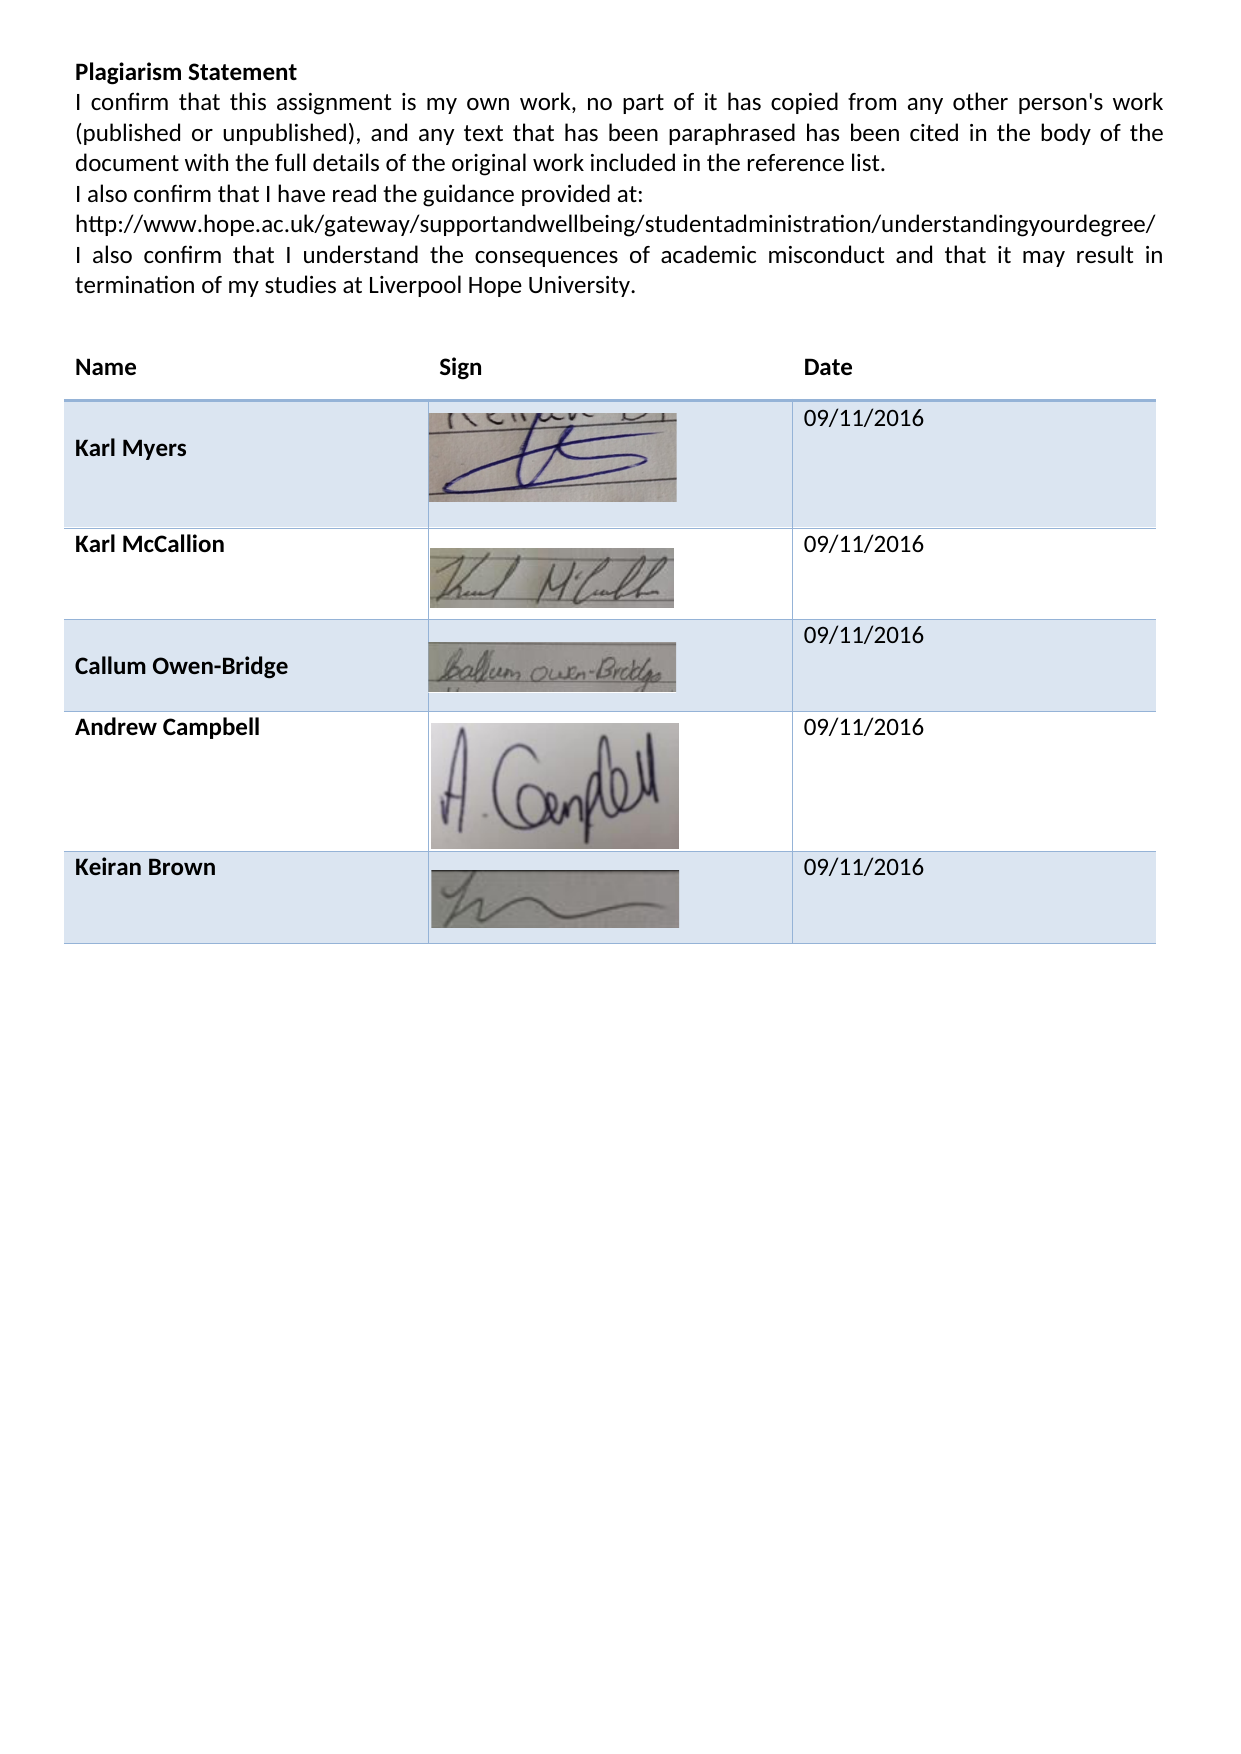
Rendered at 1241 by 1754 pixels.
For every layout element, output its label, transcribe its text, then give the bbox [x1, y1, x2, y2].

picture [430, 548, 678, 608]
table_header Name [64, 352, 428, 399]
table_cell 09/11/2016 [793, 712, 1156, 851]
table_cell [429, 620, 792, 711]
table_cell Karl Myers [64, 402, 428, 527]
table_cell 09/11/2016 [793, 402, 1156, 527]
picture [428, 642, 677, 693]
table_header Sign [428, 352, 792, 399]
table_cell Andrew Campbell [64, 712, 428, 851]
text I also confirm that I have read the guidance provided at: [75, 178, 1165, 209]
table_cell 09/11/2016 [793, 529, 1156, 619]
text I also confirm that I understand the consequences of academic misconduct and that it may result in termination of my studies at Liverpool Hope University. [75, 239, 1165, 300]
picture [428, 413, 677, 502]
text http://www.hope.ac.uk/gateway/supportandwellbeing/studentadministration/understandingyourdegree/ [75, 209, 1165, 239]
text Plagiarism Statement [75, 56, 1165, 87]
table_cell Callum Owen-Bridge [64, 620, 428, 711]
table_cell 09/11/2016 [793, 852, 1156, 943]
table_cell Keiran Brown [64, 852, 428, 943]
table_cell [429, 402, 792, 527]
picture [431, 723, 679, 849]
table_header Date [792, 352, 1156, 399]
table_cell [429, 852, 792, 943]
table_cell [429, 712, 792, 851]
text I confirm that this assignment is my own work, no part of it has copied from any other person's work (published or unpublished), and any text that has been paraphrased has been cited in the body of the document with the full details of the original work included in the reference list. [75, 87, 1165, 178]
table_cell Karl McCallion [64, 529, 428, 619]
table_cell [429, 529, 792, 619]
table_cell 09/11/2016 [793, 620, 1156, 711]
picture [431, 870, 680, 928]
